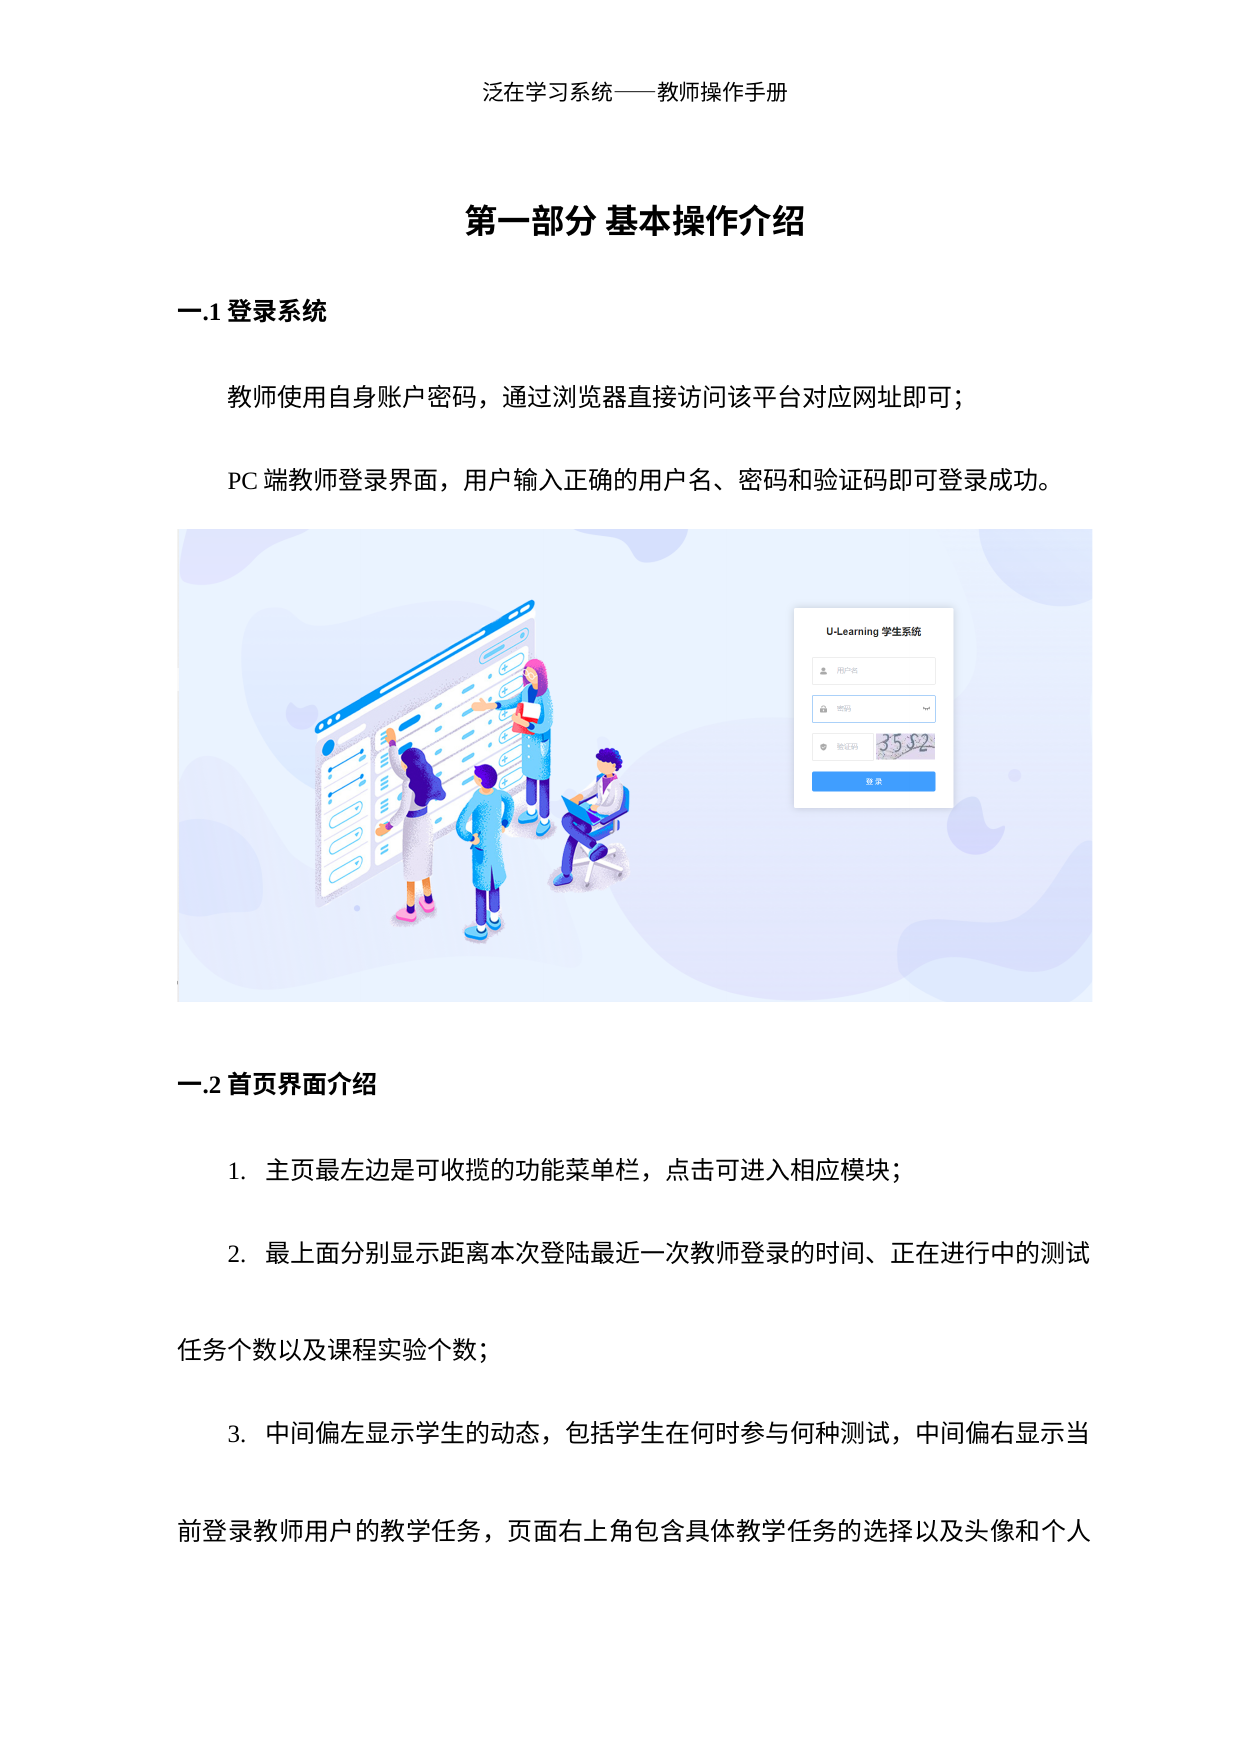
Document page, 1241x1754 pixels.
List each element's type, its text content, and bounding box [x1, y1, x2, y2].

list 主页最左边是可收揽的功能菜单栏，点击可进入相应模块； [177, 1136, 1092, 1201]
text 基本操作介绍 [177, 187, 1092, 252]
text PC端教师登录界面，用户输入正确的用户名、密码和验证码即可登录成功。 [177, 446, 1092, 511]
picture [177, 529, 1093, 1002]
list 最上面分别显示距离本次登陆最近一次教师登录的时间、正在进行中的测试任务个数以及课程实验个数； [177, 1219, 1092, 1381]
text 教师使用自身账户密码，通过浏览器直接访问该平台对应网址即可； [177, 363, 1092, 428]
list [177, 1399, 1092, 1562]
text 首页界面介绍 [177, 1050, 1092, 1115]
text 登录系统 [177, 277, 1092, 342]
